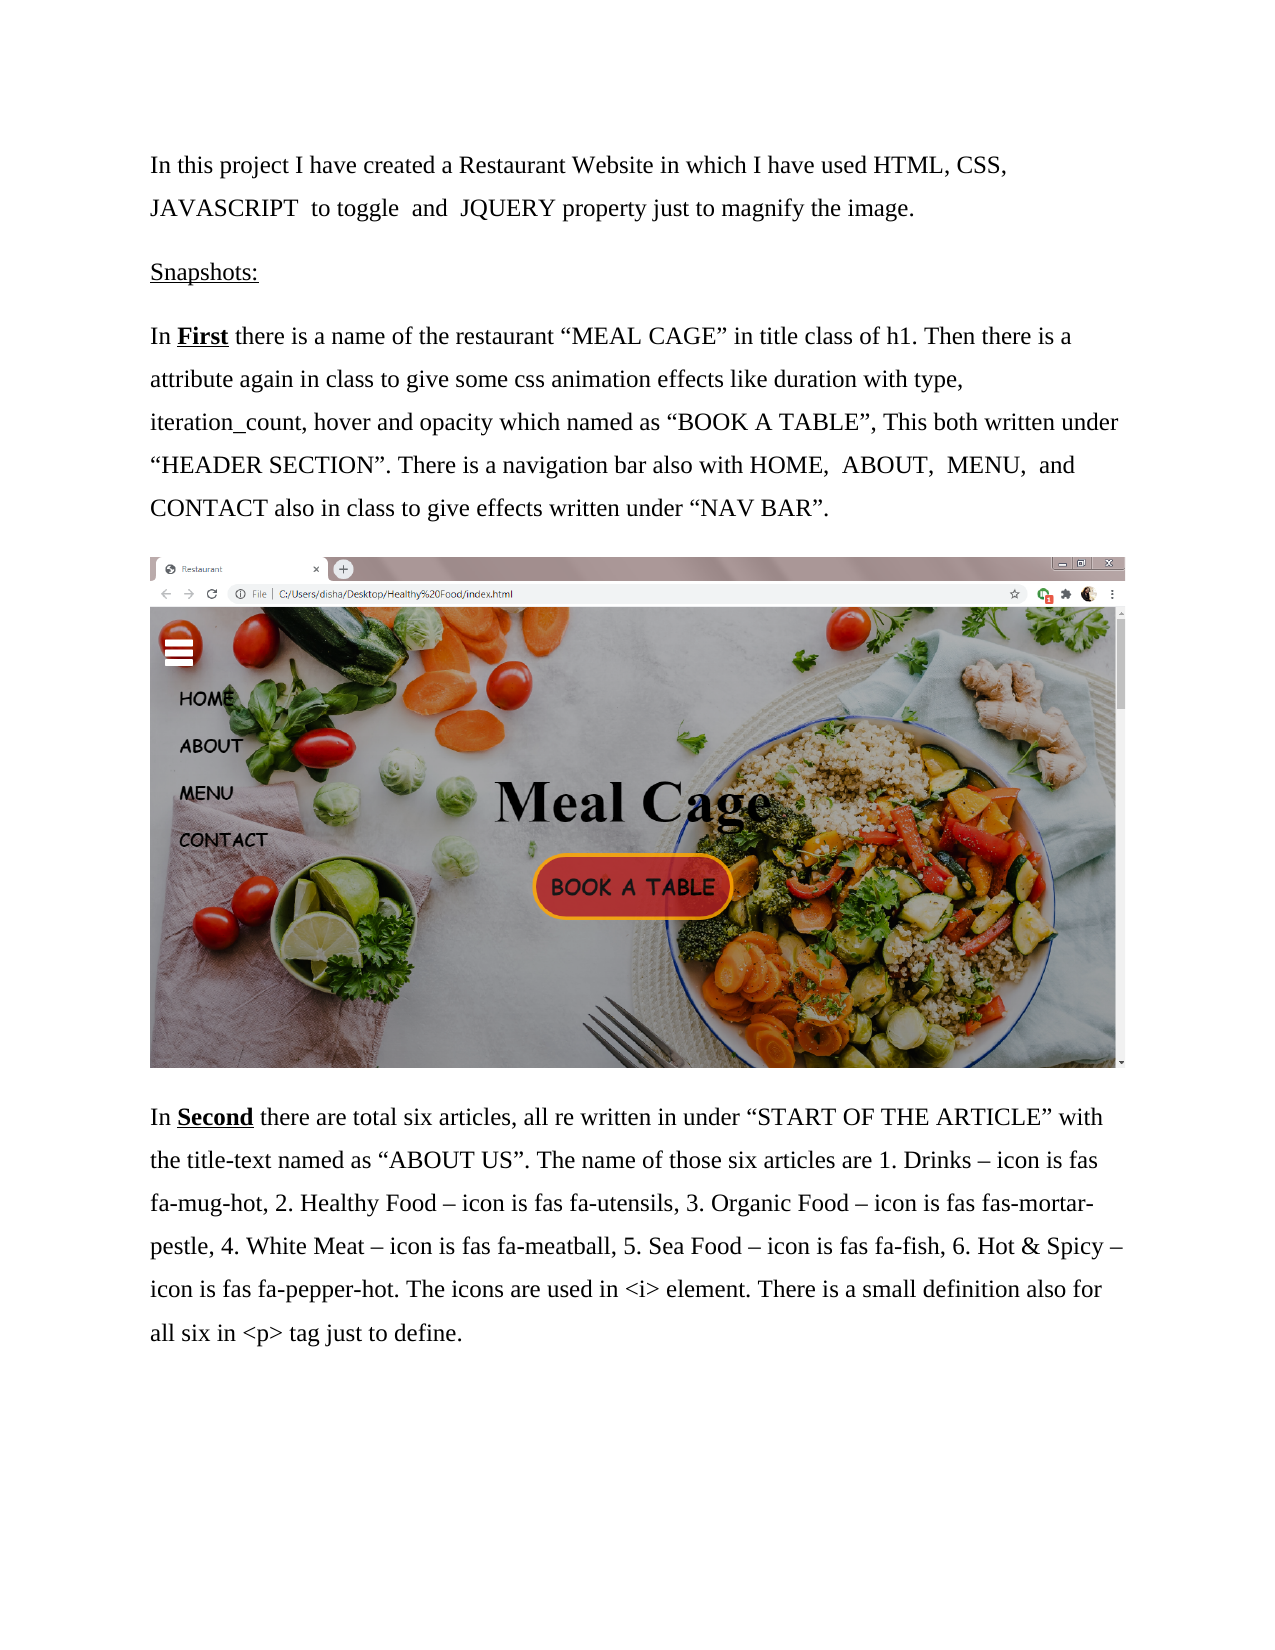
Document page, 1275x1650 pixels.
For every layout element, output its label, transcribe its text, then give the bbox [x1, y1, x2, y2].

picture [150, 557, 1125, 1068]
text Snapshots: [150, 257, 1125, 286]
text In this project I have created a Restaurant Website in which I have used HTML, CSS, JAVASCRIPT to toggle and JQUERY property just to magnify the image. [150, 150, 1125, 222]
text In Second there are total six articles, all re written in under “START OF THE ARTICLE” with the title-text named as “ABOUT US”. The name of those six articles are 1. Drinks – icon is fas fa-mug-hot, 2. Healthy Food – icon is fas fa-utensils, 3. Organic Food – icon is fas fas-mortar-pestle, 4. White Meat – icon is fas fa-meatball, 5. Sea Food – icon is fas fa-fish, 6. Hot & Spicy – icon is fas fa-pepper-hot. The icons are used in <i> element. There is a small definition also for all six in <p> tag just to define. [150, 1102, 1125, 1346]
text In First there is a name of the restaurant “MEAL CAGE” in title class of h1. Then there is a attribute again in class to give some css animation effects like duration with type, iteration_count, hover and opacity which named as “BOOK A TABLE”, This both written under “HEADER SECTION”. There is a navigation bar also with HOME, ABOUT, MENU, and CONTACT also in class to give effects written under “NAV BAR”. [150, 321, 1125, 522]
